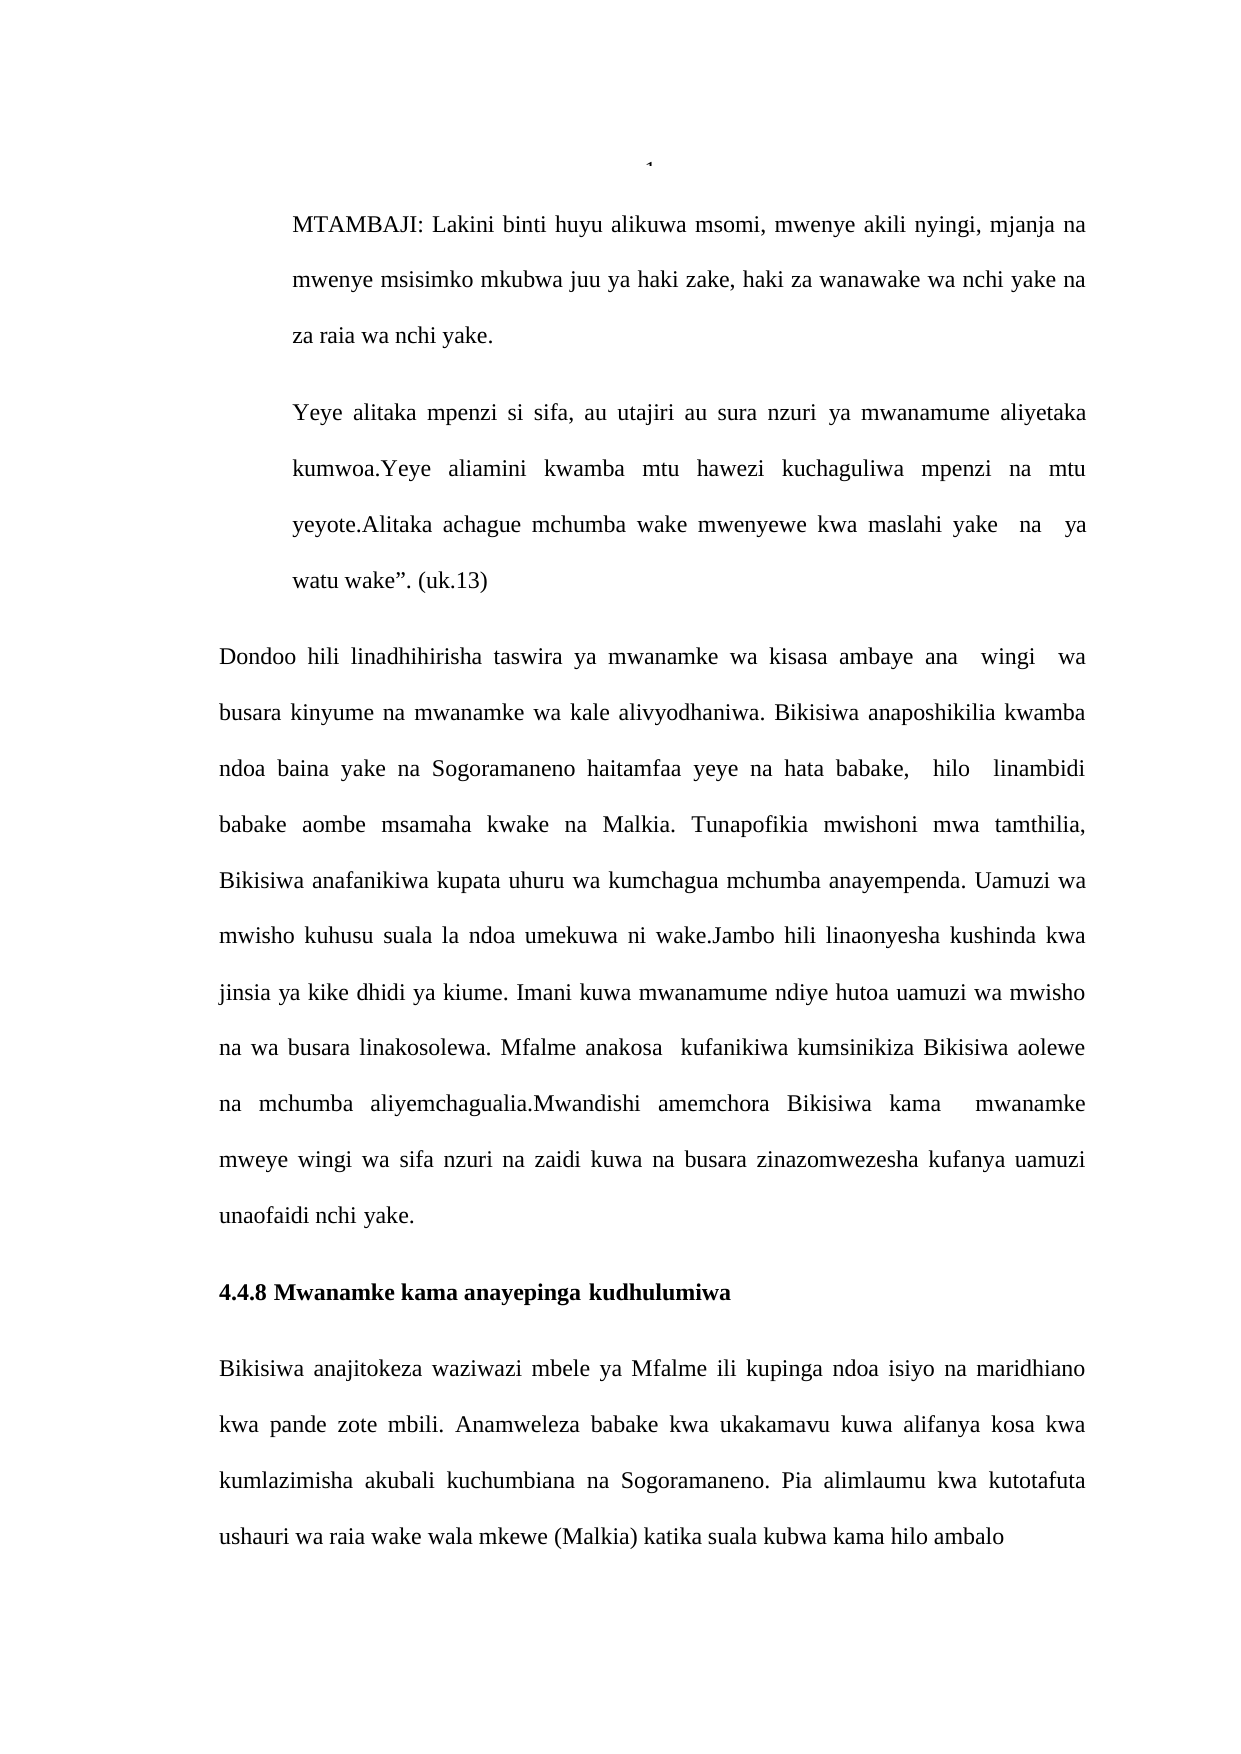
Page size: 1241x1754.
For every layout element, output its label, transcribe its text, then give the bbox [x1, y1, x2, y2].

subtitle Mwanamke kama anayepinga kudhulumiwa [219, 1278, 1134, 1306]
text Yeye alitaka mpenzi si sifa, au utajiri au sura nzuri ya mwanamume aliyetaka kumwoa.Yeye aliamini kwamba mtu hawezi kuchaguliwa mpenzi na mtu yeyote.Alitaka achague mchumba wake mwenyewe kwa maslahi yake na ya watu wake”. (uk.13) [292, 398, 1087, 594]
text Dondoo hili linadhihirisha taswira ya mwanamke wa kisasa ambaye ana wingi wa busara kinyume na mwanamke wa kale alivyodhaniwa. Bikisiwa anaposhikilia kwamba ndoa baina yake na Sogoramaneno haitamfaa yeye na hata babake, hilo linambidi babake aombe msamaha kwake na Malkia. Tunapofikia mwishoni mwa tamthilia, Bikisiwa anafanikiwa kupata uhuru wa kumchagua mchumba anayempenda. Uamuzi wa mwisho kuhusu suala la ndoa umekuwa ni wake.Jambo hili linaonyesha kushinda kwa jinsia ya kike dhidi ya kiume. Imani kuwa mwanamume ndiye hutoa uamuzi wa mwisho na wa busara linakosolewa. Mfalme anakosa kufanikiwa kumsinikiza Bikisiwa aolewe na mchumba aliyemchagualia.Mwandishi amemchora Bikisiwa kama mwanamke mweye wingi wa sifa nzuri na zaidi kuwa na busara zinazomwezesha kufanya uamuzi unaofaidi nchi yake. [219, 642, 1087, 1229]
text MTAMBAJI: Lakini binti huyu alikuwa msomi, mwenye akili nyingi, mjanja na mwenye msisimko mkubwa juu ya haki zake, haki za wanawake wa nchi yake na za raia wa nchi yake. [292, 209, 1087, 349]
text Bikisiwa anajitokeza waziwazi mbele ya Mfalme ili kupinga ndoa isiyo na maridhiano kwa pande zote mbili. Anamweleza babake kwa ukakamavu kuwa alifanya kosa kwa kumlazimisha akubali kuchumbiana na Sogoramaneno. Pia alimlaumu kwa kutotafuta ushauri wa raia wake wala mkewe (Malkia) katika suala kubwa kama hilo ambalo [219, 1354, 1087, 1549]
